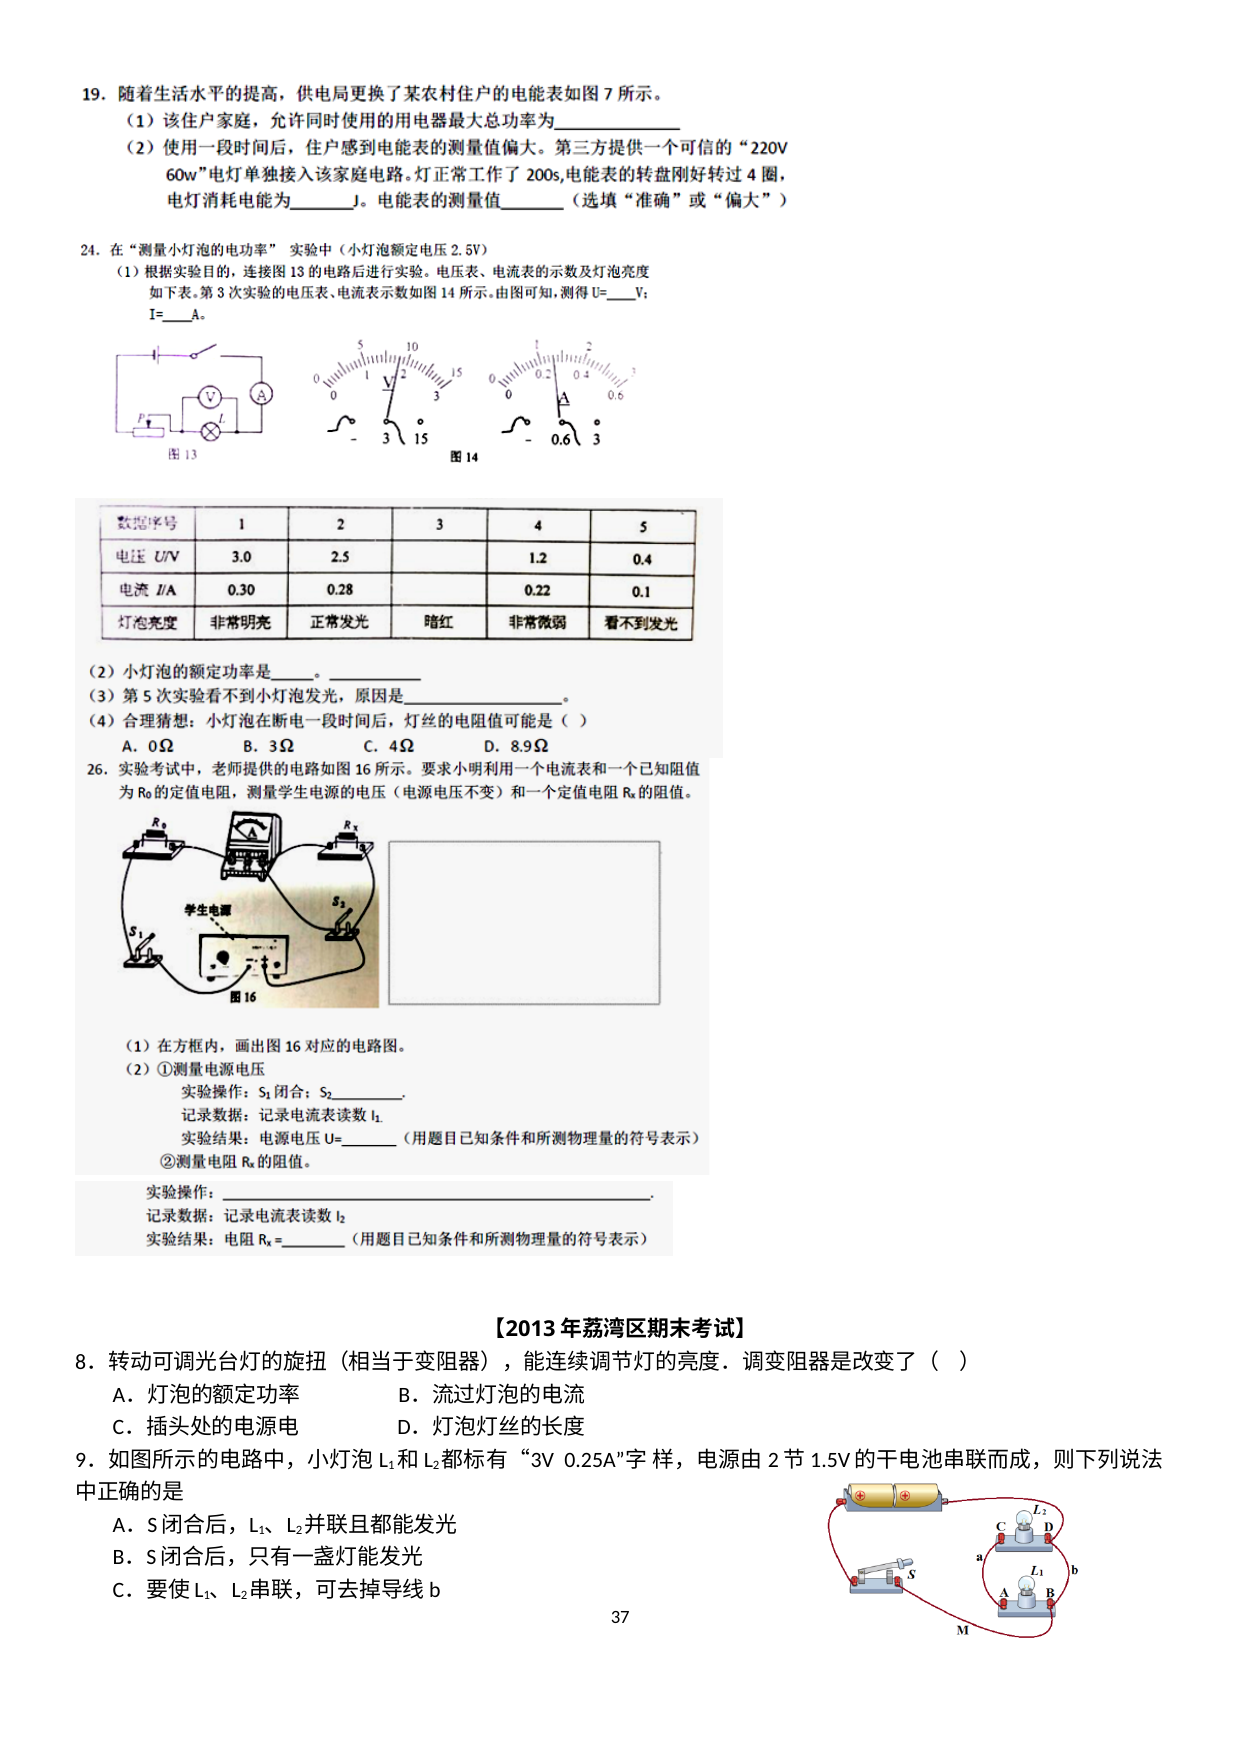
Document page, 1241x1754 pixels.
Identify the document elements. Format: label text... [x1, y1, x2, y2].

picture [825, 1604, 1079, 1639]
text C．要使L1、L2串联，可去掉导线b [112, 1571, 1165, 1604]
text B．S闭合后，只有一盏灯能发光 [112, 1539, 1165, 1571]
text C．插头处的电源电 D．灯泡灯丝的长度 [112, 1409, 1165, 1441]
text 8．转动可调光台灯的旋扭（相当于变阻器），能连续调节灯的亮度．调变阻器是改变了（ ） [75, 1344, 1165, 1376]
text A．灯泡的额定功率 B．流过灯泡的电流 [112, 1376, 1165, 1409]
text 【2013年荔湾区期末考试】 [75, 1311, 1165, 1344]
text 9．如图所示的电路中，小灯泡L1和L2都标有“3V 0.25A”字 样，电源由2节1.5V的干电池串联而成，则下列说法中正确的是 [75, 1441, 1165, 1506]
text A．S闭合后，L1、L2并联且都能发光 [112, 1506, 1165, 1539]
